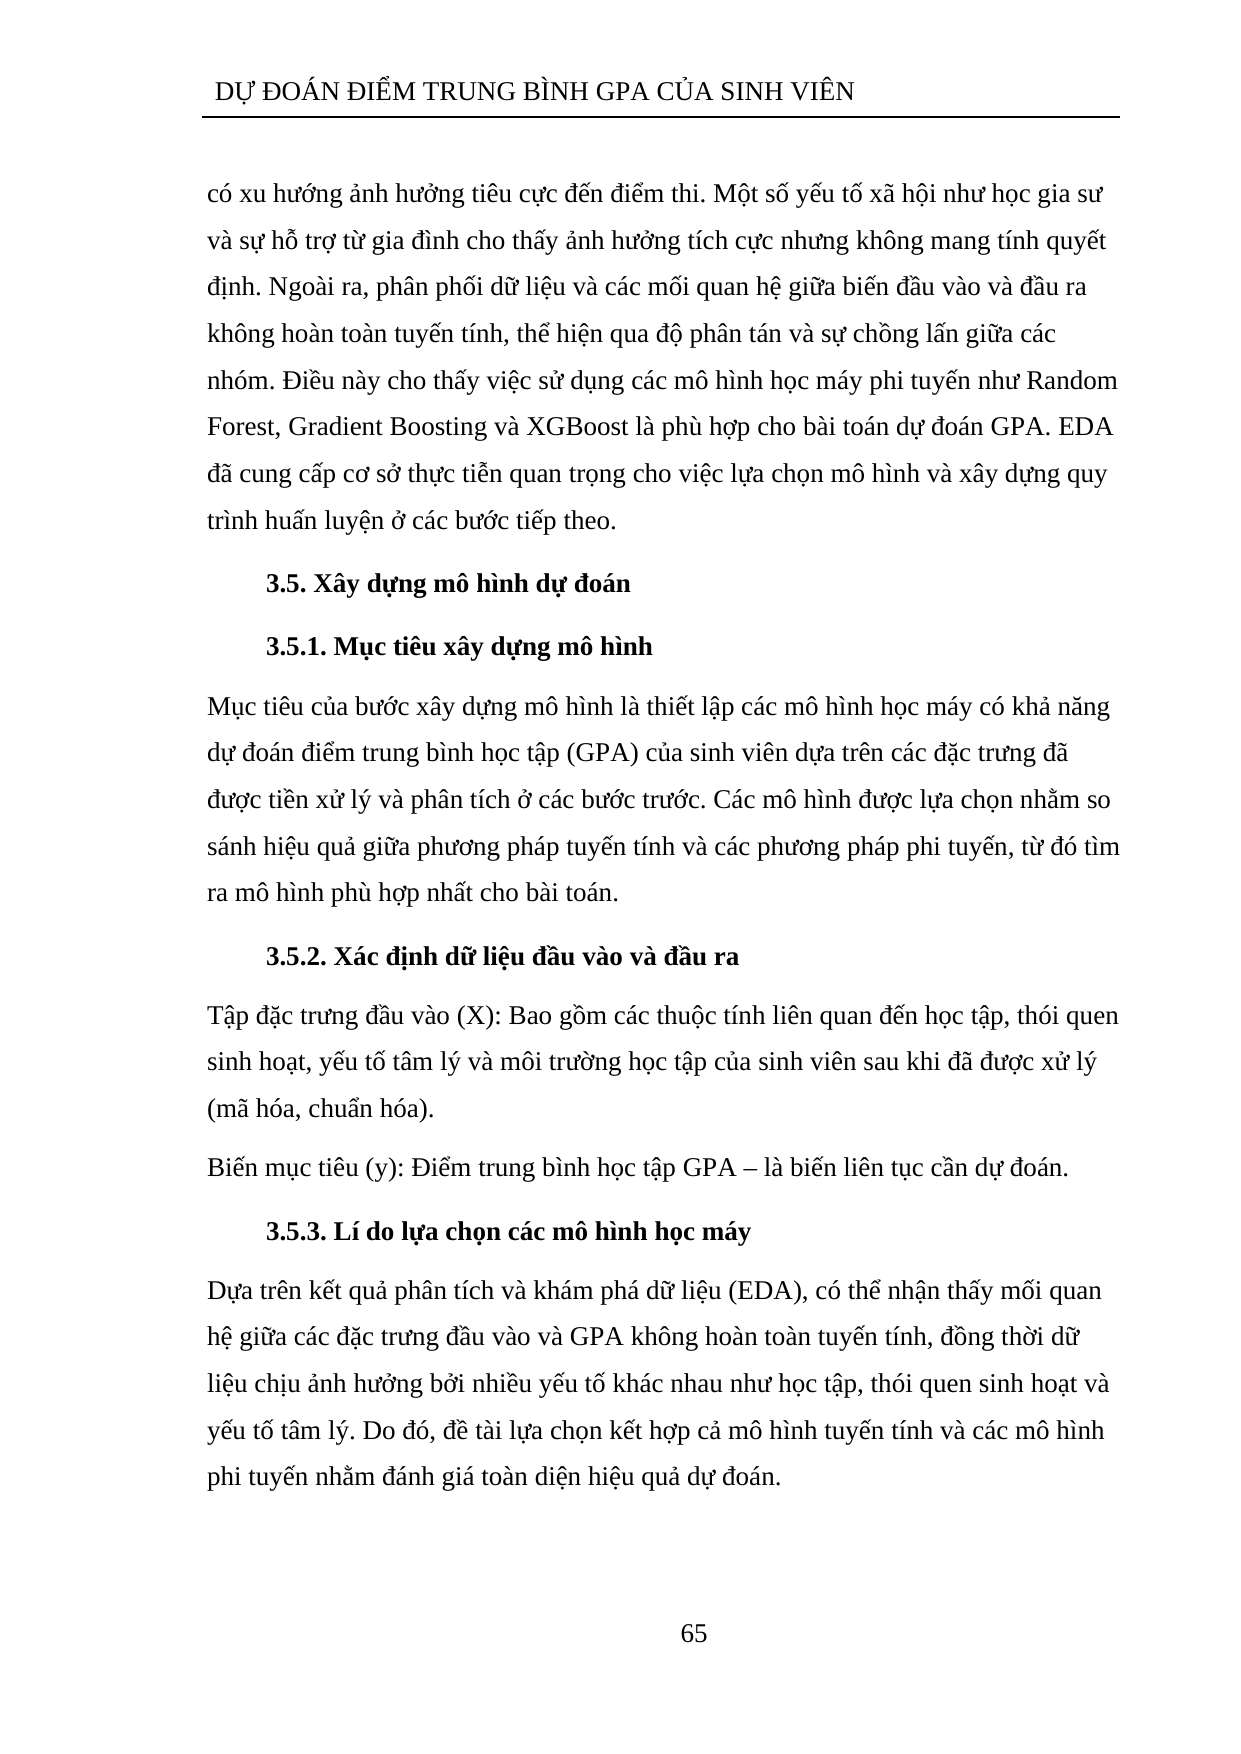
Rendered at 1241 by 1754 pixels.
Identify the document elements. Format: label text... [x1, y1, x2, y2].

subtitle 3.5.3. Lí do lựa chọn các mô hình học máy [207, 1215, 1122, 1246]
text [207, 177, 1122, 535]
subtitle 3.5.1. Mục tiêu xây dựng mô hình [207, 631, 1122, 662]
subtitle 3.5.2. Xác định dữ liệu đầu vào và đầu ra [207, 940, 1122, 971]
text Biến mục tiêu (y): Điểm trung bình học tập GPA – là biến liên tục cần dự đoán. [207, 1151, 1122, 1182]
text Dựa trên kết quả phân tích và khám phá dữ liệu (EDA), có thể nhận thấy mối quan hệ giữa các đặc trưng đầu vào và GPA không hoàn toàn tuyến tính, đồng thời dữ liệu chịu ảnh hưởng bởi nhiều yếu tố khác nhau như học tập, thói quen sinh hoạt và yếu tố tâm lý. Do đó, đề tài lựa chọn kết hợp cả mô hình tuyến tính và các mô hình phi tuyến nhằm đánh giá toàn diện hiệu quả dự đoán. [207, 1274, 1122, 1492]
text Mục tiêu của bước xây dựng mô hình là thiết lập các mô hình học máy có khả năng dự đoán điểm trung bình học tập (GPA) của sinh viên dựa trên các đặc trưng đã được tiền xử lý và phân tích ở các bước trước. Các mô hình được lựa chọn nhằm so sánh hiệu quả giữa phương pháp tuyến tính và các phương pháp phi tuyến, từ đó tìm ra mô hình phù hợp nhất cho bài toán. [207, 690, 1122, 907]
text Tập đặc trưng đầu vào (X): Bao gồm các thuộc tính liên quan đến học tập, thói quen sinh hoạt, yếu tố tâm lý và môi trường học tập của sinh viên sau khi đã được xử lý (mã hóa, chuẩn hóa). [207, 999, 1122, 1123]
subtitle 3.5. Xây dựng mô hình dự đoán [207, 567, 1122, 598]
